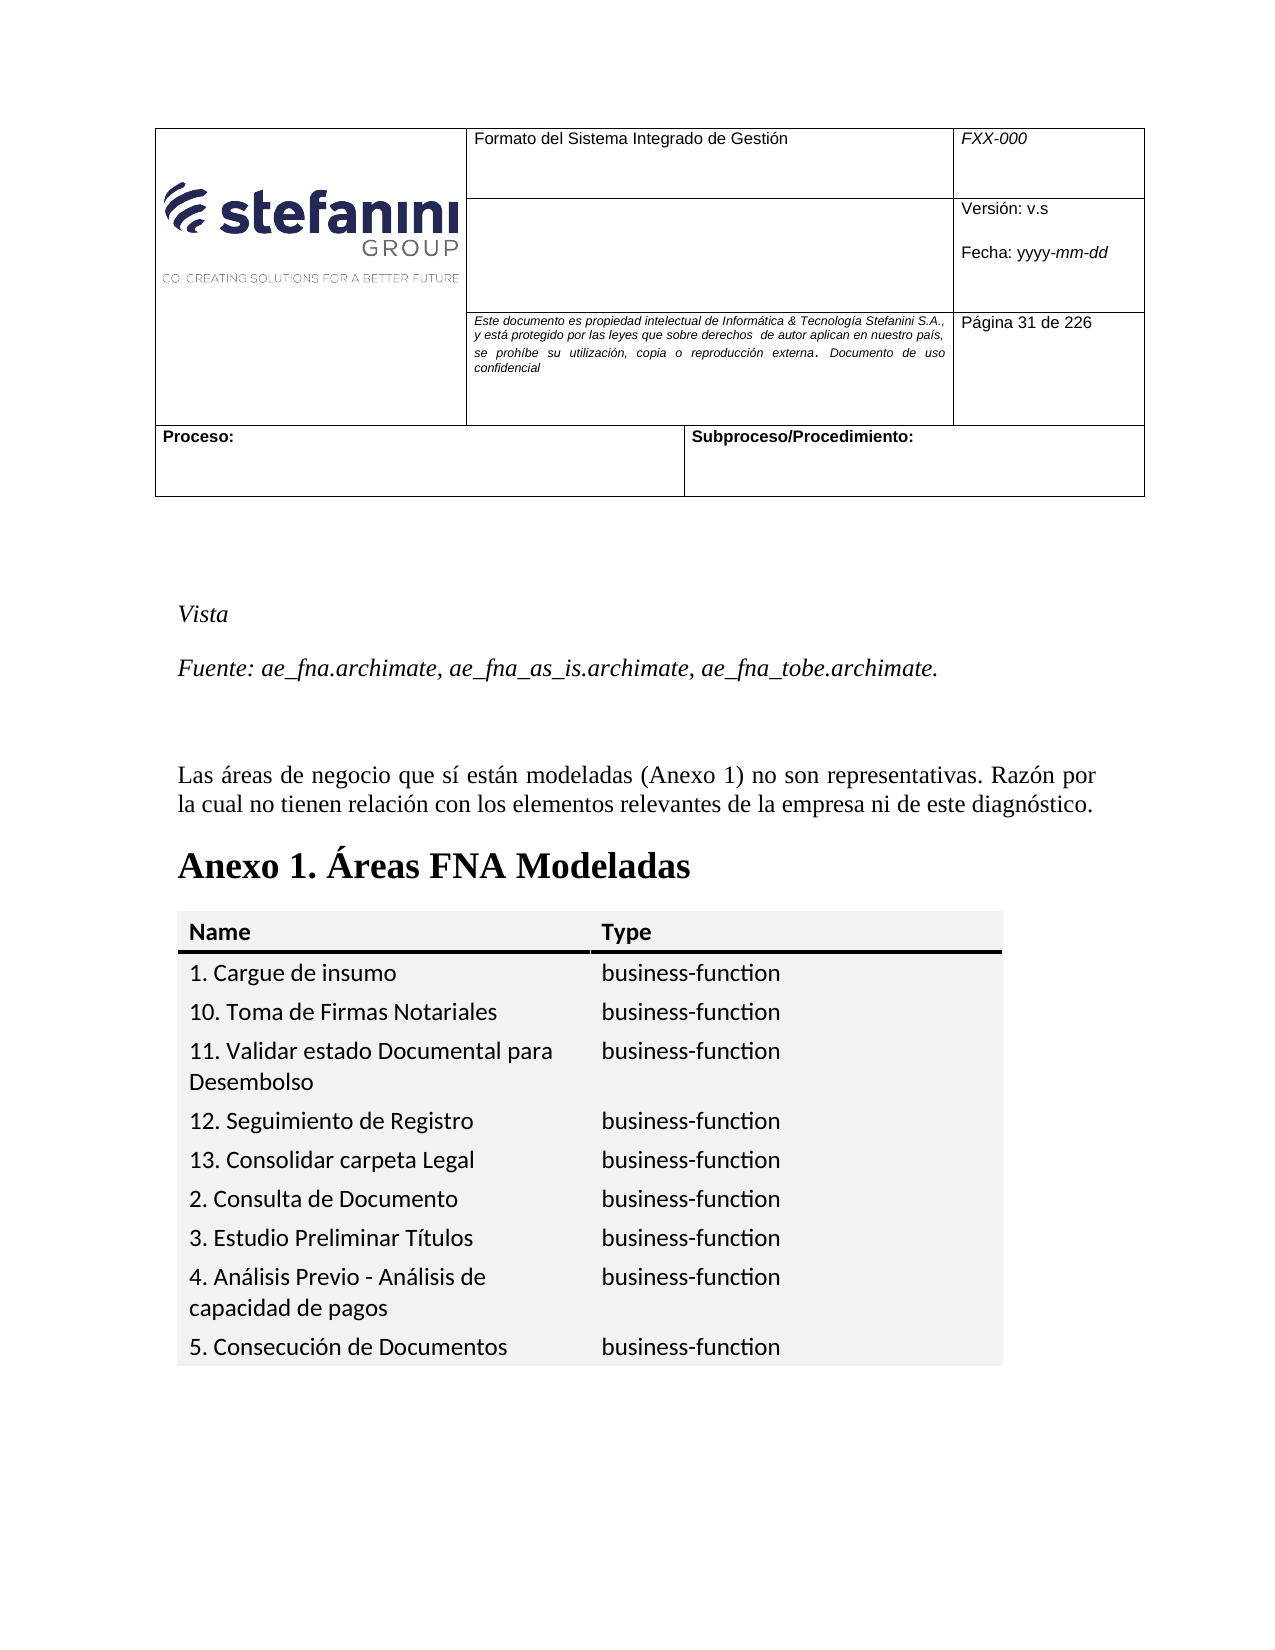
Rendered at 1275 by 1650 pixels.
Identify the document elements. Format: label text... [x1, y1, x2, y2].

table_cell business-function [591, 1179, 1002, 1217]
subtitle Anexo 1. Áreas FNA Modeladas [177, 843, 1098, 886]
table_cell business-function [591, 1101, 1002, 1139]
table_cell 2. Consulta de Documento [178, 1179, 590, 1217]
table_cell business-function [591, 1140, 1002, 1178]
table_cell 4. Análisis Previo - Análisis de capacidad de pagos [178, 1258, 590, 1326]
table_cell business-function [591, 1032, 1002, 1100]
table_cell 11. Validar estado Documental para Desembolso [178, 1032, 590, 1100]
table_cell 10. Toma de Firmas Notariales [178, 993, 590, 1031]
text Vista [177, 599, 1098, 628]
table_cell 12. Seguimiento de Registro [178, 1101, 590, 1139]
table_cell business-function [591, 1218, 1002, 1256]
table_cell 1. Cargue de insumo [178, 954, 590, 991]
table_cell business-function [591, 993, 1002, 1031]
table_cell 5. Consecución de Documentos [178, 1327, 590, 1365]
picture [162, 182, 460, 286]
table_cell 13. Consolidar carpeta Legal [178, 1140, 590, 1178]
table_cell 3. Estudio Preliminar Títulos [178, 1218, 590, 1256]
table_cell business-function [591, 954, 1002, 991]
table_cell business-function [591, 1258, 1002, 1326]
text Las áreas de negocio que sí están modeladas (Anexo 1) no son representativas. Razón por la cual no tienen relación con los elementos relevantes de la empresa ni de este diagnóstico. [177, 761, 1098, 818]
table_cell business-function [591, 1327, 1002, 1365]
table_header Type [591, 912, 1002, 950]
table_header Name [178, 912, 590, 950]
text Fuente: ae_fna.archimate, ae_fna_as_is.archimate, ae_fna_tobe.archimate. [177, 653, 1098, 682]
